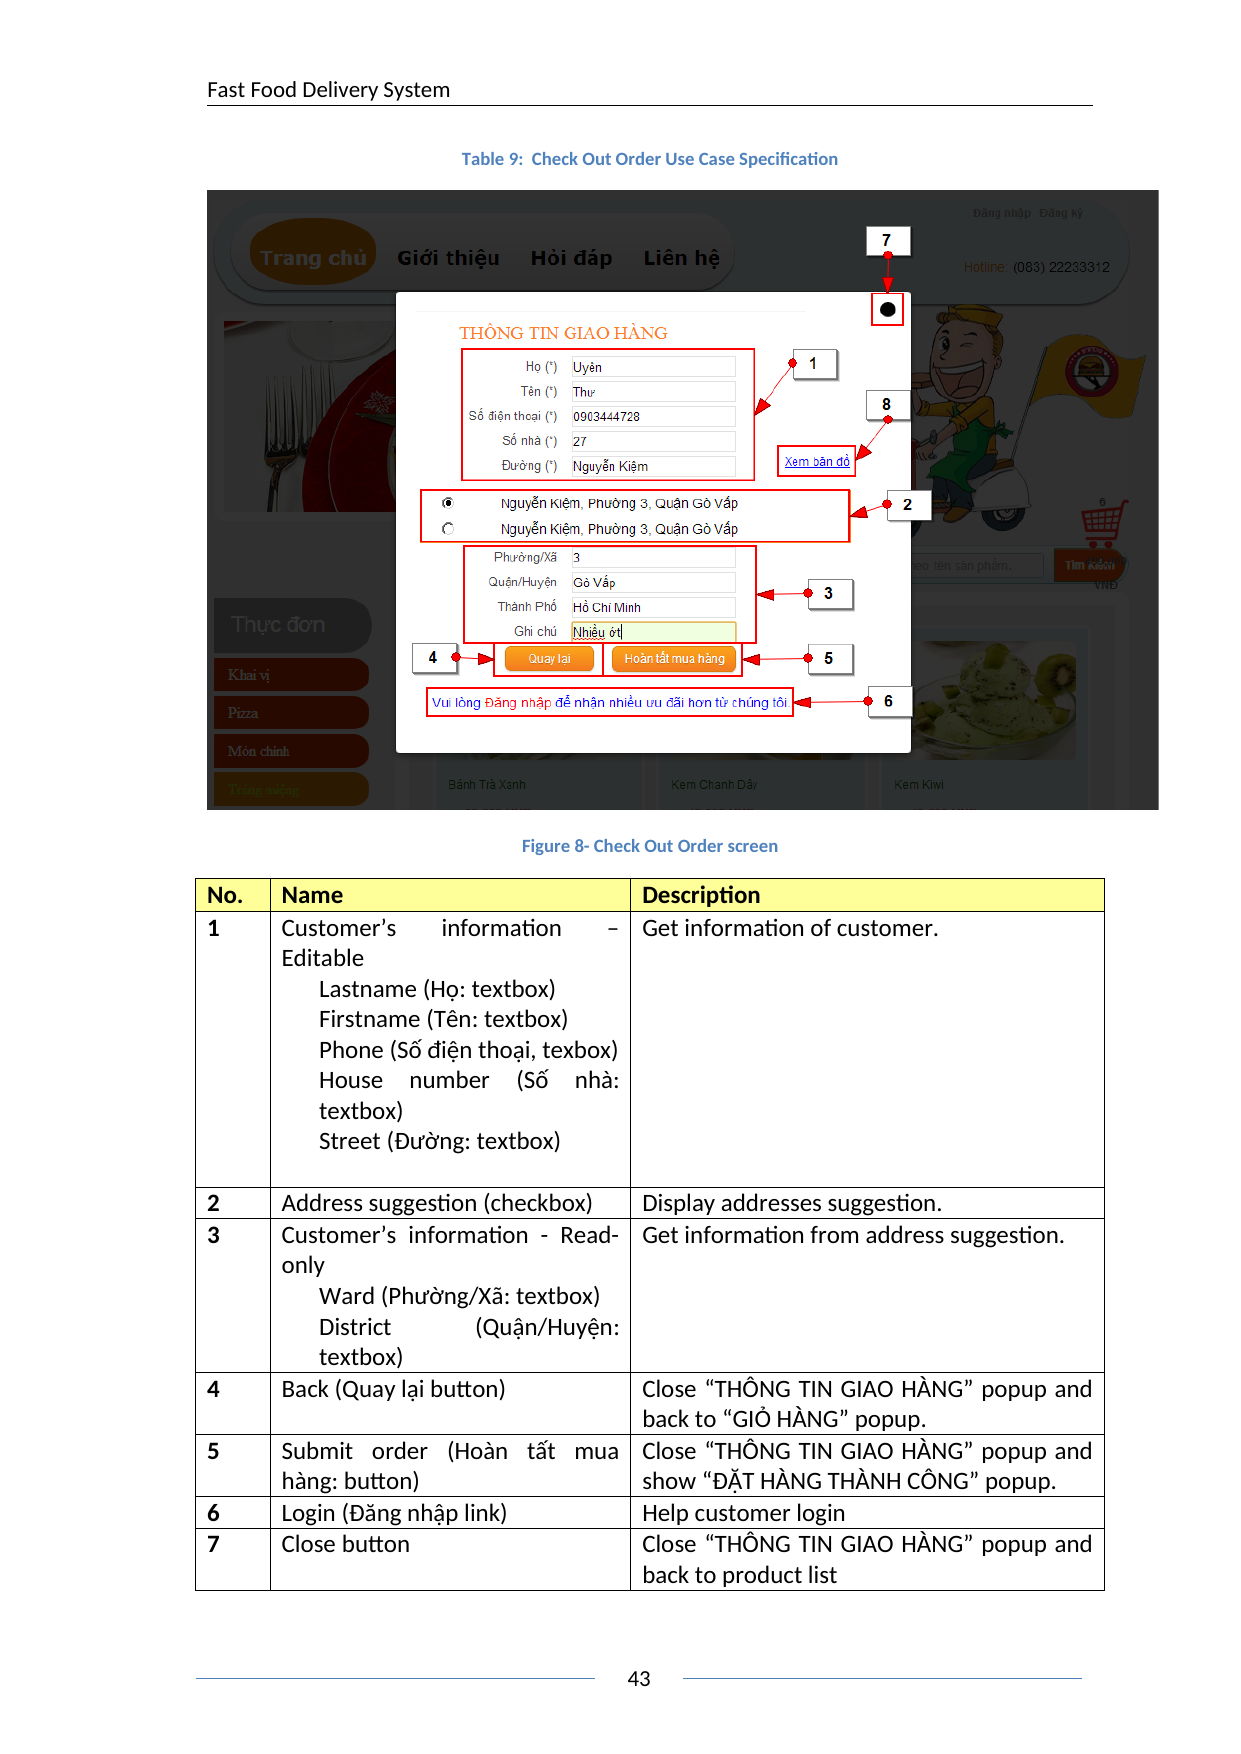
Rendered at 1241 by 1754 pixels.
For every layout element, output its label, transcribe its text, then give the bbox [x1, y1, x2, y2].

table_cell Back (Quay lại button) [271, 1373, 630, 1434]
table_cell Customer’s information – Editable Lastname (Họ: textbox) Firstname (Tên: textbox) Phone (Số điện thoại, texbox) House number (Số nhà: textbox) Street (Đường: textbox) [271, 912, 630, 1187]
table_cell 1 [196, 912, 270, 1187]
table_cell Customer’s information - Read-only Ward (Phường/Xã: textbox) District (Quận/Huyện: textbox) [271, 1219, 630, 1372]
table_cell 6 [196, 1497, 270, 1527]
table_cell Submit order (Hoàn tất mua hàng: button) [271, 1435, 630, 1496]
table_cell 7 [196, 1529, 270, 1589]
table_cell Close button [271, 1529, 630, 1589]
table_cell 3 [196, 1219, 270, 1372]
table_cell Close “THÔNG TIN GIAO HÀNG” popup and back to “GIỎ HÀNG” popup. [631, 1373, 1104, 1434]
picture [207, 190, 1159, 810]
table_cell 4 [196, 1373, 270, 1434]
table_cell Help customer login [631, 1497, 1104, 1527]
table_cell Close “THÔNG TIN GIAO HÀNG” popup and show “ĐẶT HÀNG THÀNH CÔNG” popup. [631, 1435, 1104, 1496]
table_cell Login (Đăng nhập link) [271, 1497, 630, 1527]
table_header No. [196, 879, 270, 911]
table_cell Close “THÔNG TIN GIAO HÀNG” popup and back to product list [631, 1529, 1104, 1589]
table_cell 2 [196, 1188, 270, 1218]
table_cell Get information of customer. [631, 912, 1104, 1187]
table_cell 5 [196, 1435, 270, 1496]
table_cell Display addresses suggestion. [631, 1188, 1104, 1218]
table_cell Get information from address suggestion. [631, 1219, 1104, 1372]
table_header Name [271, 879, 630, 911]
table_cell Address suggestion (checkbox) [271, 1188, 630, 1218]
table_header Description [631, 879, 1104, 911]
